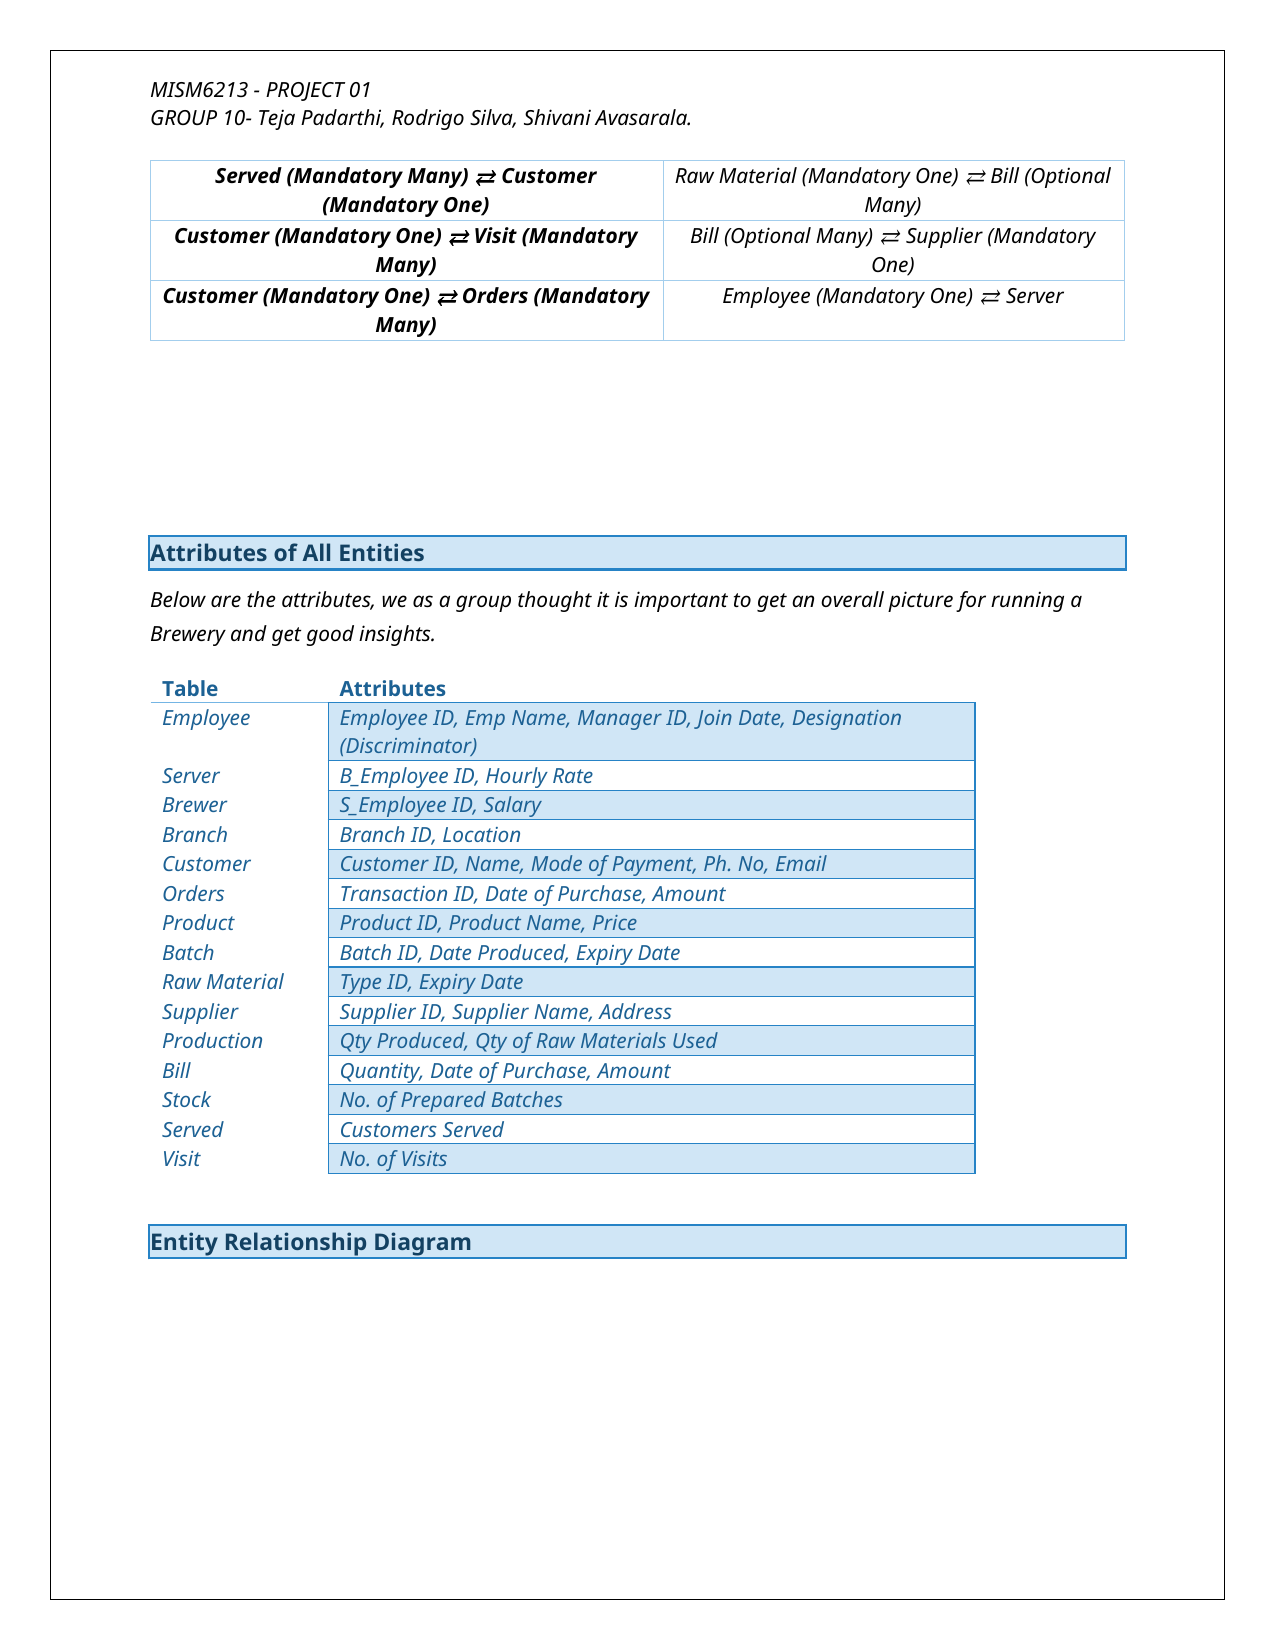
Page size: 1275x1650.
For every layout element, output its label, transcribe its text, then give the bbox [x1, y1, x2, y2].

table_cell Bill [151, 1055, 328, 1084]
table_cell Visit [151, 1143, 328, 1173]
table_cell Stock [151, 1084, 328, 1114]
table_cell Raw Material [151, 966, 328, 996]
table_cell Server [151, 760, 328, 789]
table_cell Supplier ID, Supplier Name, Address [329, 997, 974, 1025]
table_cell Customer (Mandatory One) ⇄ Visit (Mandatory Many) [151, 221, 663, 280]
table_cell Branch ID, Location [329, 820, 974, 848]
table_cell Qty Produced, Qty of Raw Materials Used [329, 1026, 974, 1055]
table_cell Customer [151, 849, 328, 878]
table_cell Served (Mandatory Many) ⇄ Customer (Mandatory One) [151, 161, 663, 220]
table_header Table [151, 674, 328, 702]
table_cell Batch ID, Date Produced, Expiry Date [329, 938, 974, 966]
table_cell B_Employee ID, Hourly Rate [329, 761, 974, 789]
table_cell Customer (Mandatory One) ⇄ Orders (Mandatory Many) [151, 281, 663, 340]
table_cell Branch [151, 819, 328, 848]
table_cell Brewer [151, 790, 328, 819]
table_cell Employee [151, 703, 328, 760]
table_cell Product ID, Product Name, Price [329, 909, 974, 937]
table_cell No. of Prepared Batches [329, 1085, 974, 1114]
table_cell S_Employee ID, Salary [329, 791, 974, 819]
table_cell Customer ID, Name, Mode of Payment, Ph. No, Email [329, 850, 974, 878]
table_cell Customers Served [329, 1115, 974, 1143]
subtitle Entity Relationship Diagram [150, 1226, 1125, 1257]
table_cell Bill (Optional Many) ⇄ Supplier (Mandatory One) [664, 221, 1124, 280]
table_cell Employee (Mandatory One) ⇄ Server [664, 281, 1124, 340]
table_cell Product [151, 908, 328, 937]
table_cell Production [151, 1025, 328, 1055]
table_cell Raw Material (Mandatory One) ⇄ Bill (Optional Many) [664, 161, 1124, 220]
subtitle Attributes of All Entities [150, 537, 1125, 568]
table_cell Transaction ID, Date of Purchase, Amount [329, 879, 974, 907]
table_cell Orders [151, 878, 328, 907]
table_header Attributes [328, 674, 975, 702]
table_cell Quantity, Date of Purchase, Amount [329, 1056, 974, 1084]
table_cell No. of Visits [329, 1144, 974, 1173]
table_cell Employee ID, Emp Name, Manager ID, Join Date, Designation (Discriminator) [329, 703, 974, 760]
table_cell Type ID, Expiry Date [329, 968, 974, 996]
table_cell Served [151, 1114, 328, 1143]
table_cell Batch [151, 937, 328, 966]
table_cell Supplier [151, 996, 328, 1025]
text Below are the attributes, we as a group thought it is important to get an overall picture for running a Brewery and get good insights. [150, 585, 1125, 647]
